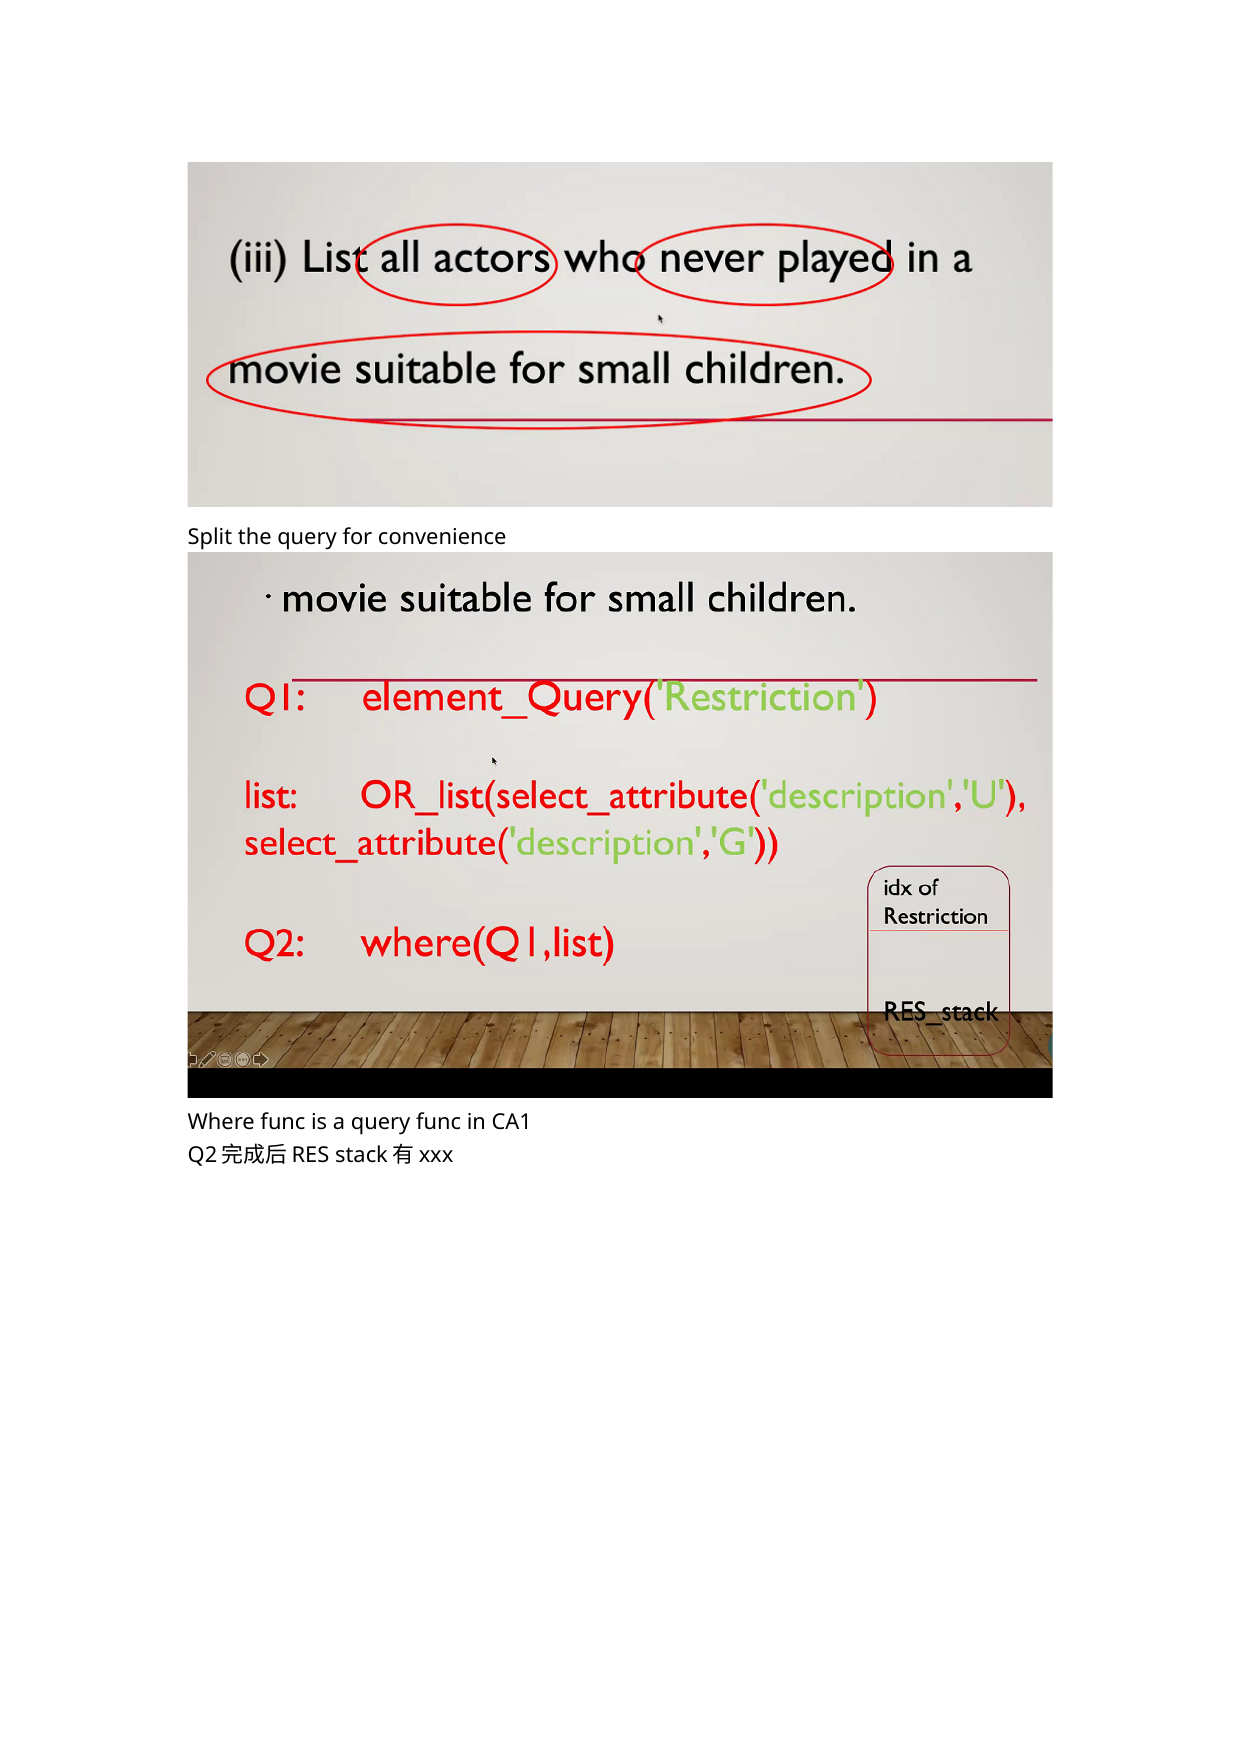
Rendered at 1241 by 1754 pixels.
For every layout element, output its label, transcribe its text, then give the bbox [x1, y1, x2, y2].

text Q2完成后RES stack有xxx [187, 1137, 1053, 1169]
text Where func is a query func in CA1 [187, 1104, 1053, 1137]
picture [187, 162, 1053, 507]
text Split the query for convenience [187, 519, 1053, 552]
picture [187, 552, 1053, 1098]
